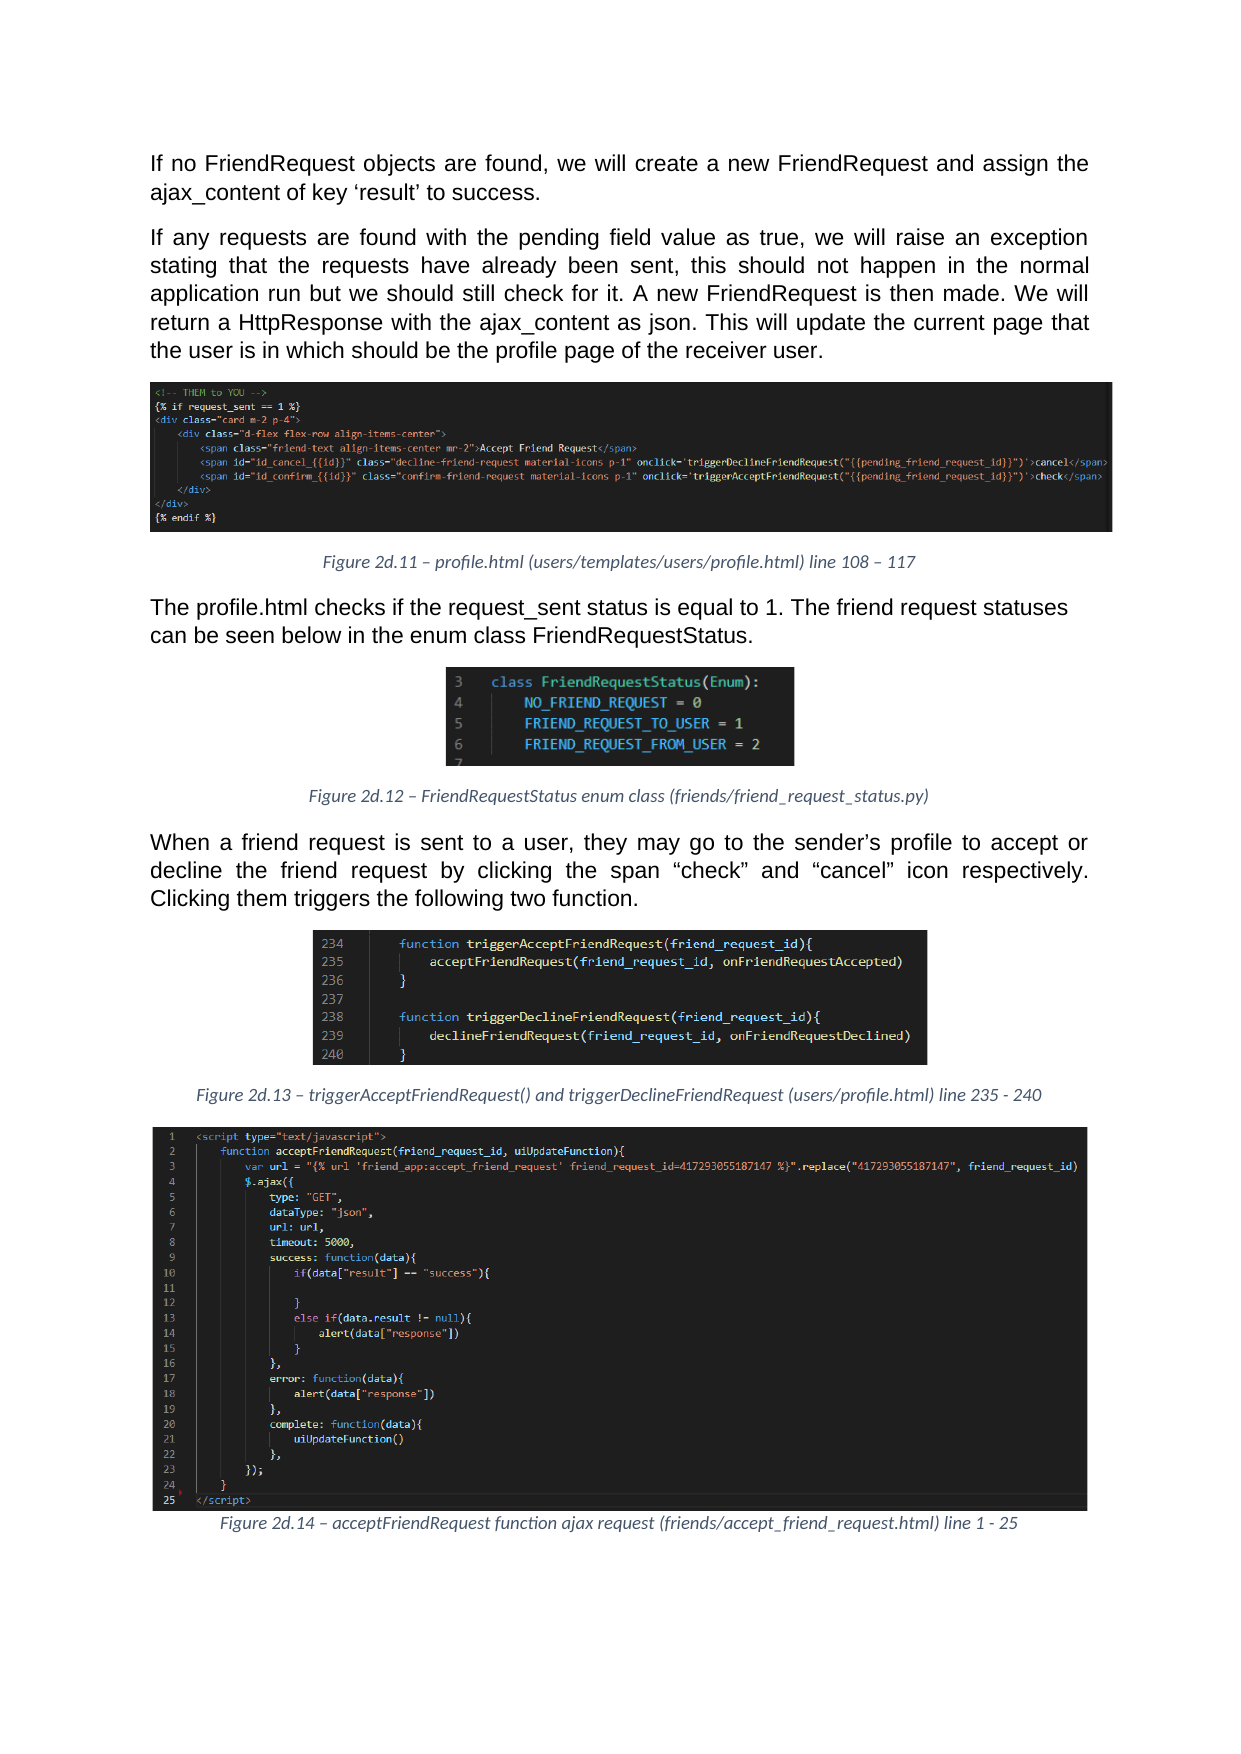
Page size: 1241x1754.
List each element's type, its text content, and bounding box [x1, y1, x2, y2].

picture [152, 1127, 1088, 1511]
text If any requests are found with the pending field value as true, we will raise an exception stating that the requests have already been sent, this should not happen in the normal application run but we should still check for it. A new FriendRequest is then made. We will return a HttpResponse with the ajax_content as json. This will update the current page that the user is in which should be the profile page of the receiver user. [150, 223, 1090, 364]
text Figure 2d.11 – profile.html (users/templates/users/profile.html) line 108 – 117 [150, 550, 1090, 573]
text Figure 2d.13 – triggerAcceptFriendRequest() and triggerDeclineFriendRequest (users/profile.html) line 235 - 240 [150, 1083, 1090, 1106]
text The profile.html checks if the request_sent status is equal to 1. The friend request statuses can be seen below in the enum class FriendRequestStatus. [150, 594, 1090, 648]
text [150, 150, 1090, 205]
text Figure 2d.12 – FriendRequestStatus enum class (friends/friend_request_status.py) [150, 785, 1090, 808]
picture [150, 382, 1113, 532]
text When a friend request is sent to a user, they may go to the sender’s profile to accept or decline the friend request by clicking the span “check” and “cancel” icon respectively. Clicking them triggers the following two function. [150, 828, 1090, 912]
picture [445, 667, 795, 766]
picture [312, 930, 928, 1065]
